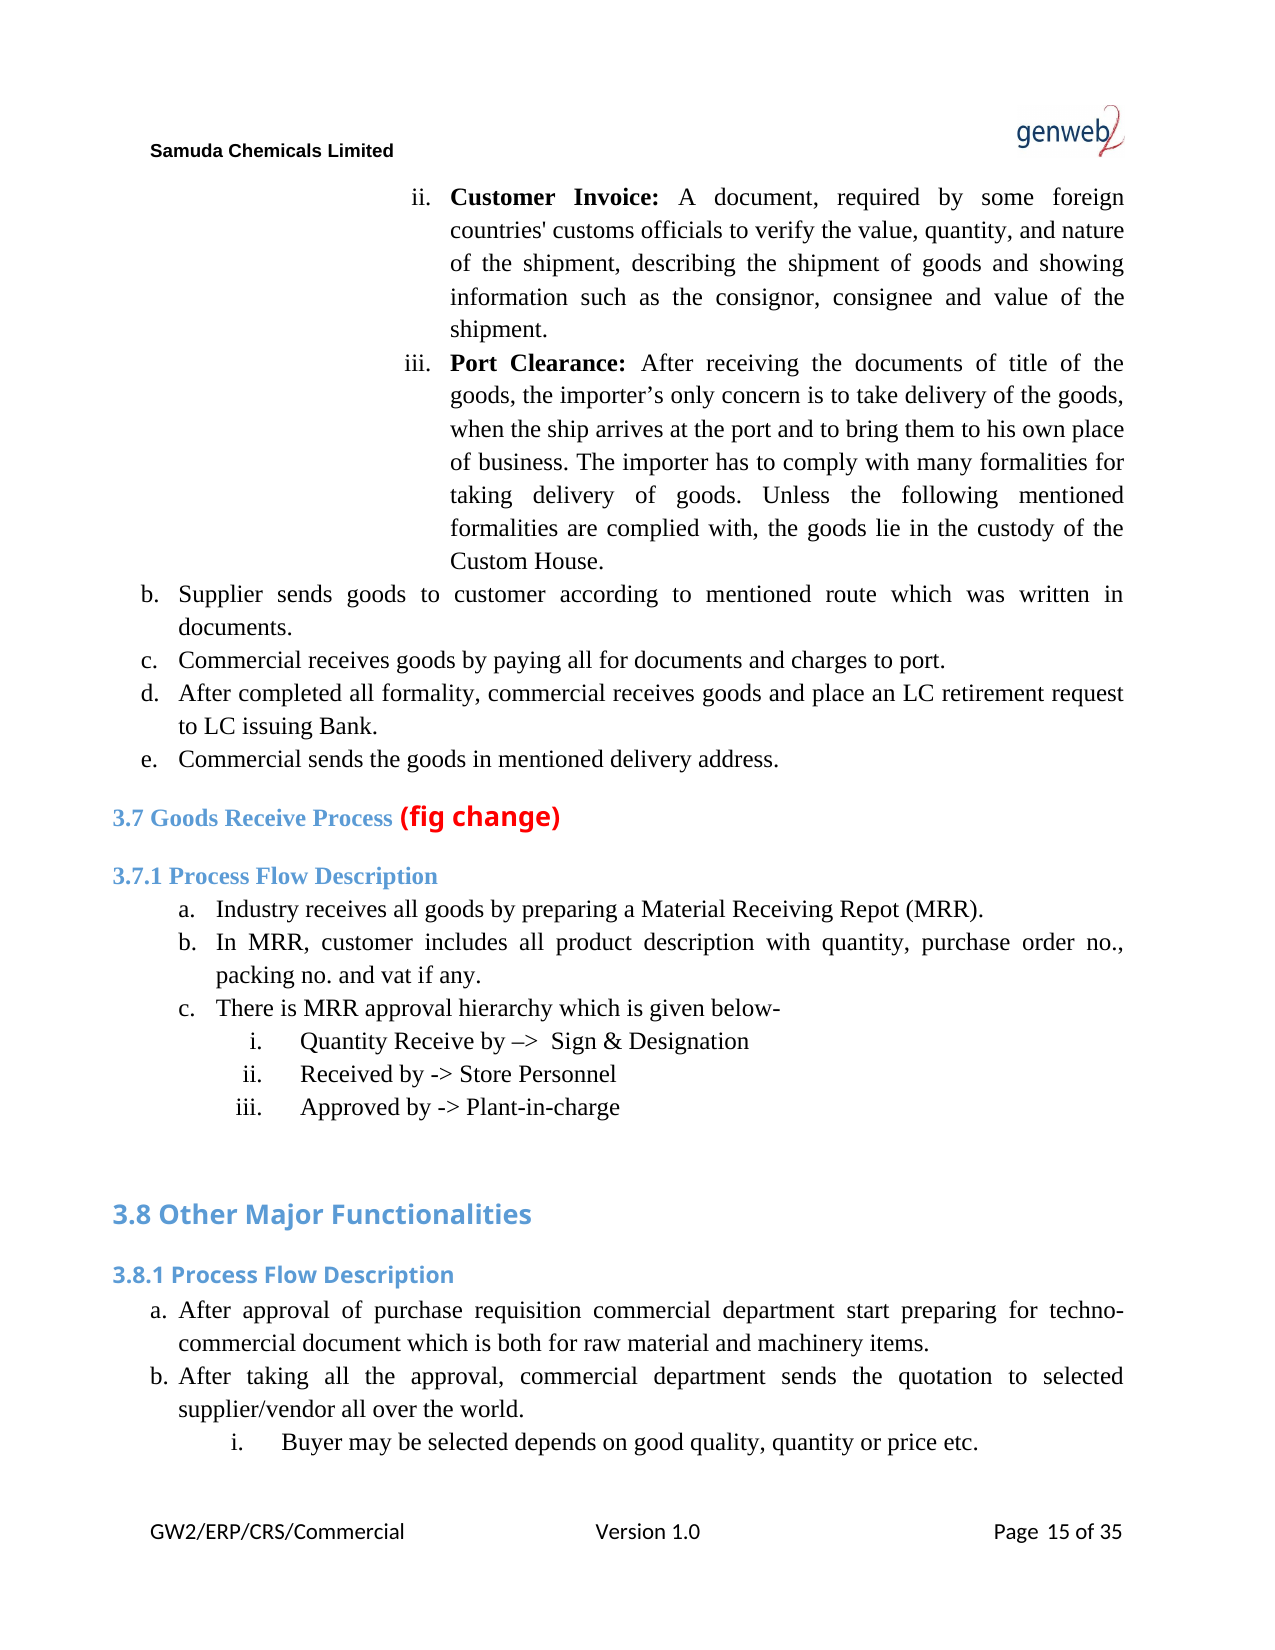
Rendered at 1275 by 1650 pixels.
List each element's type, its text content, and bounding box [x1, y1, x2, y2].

subtitle 3.8.1 Process Flow Description [112, 1259, 1125, 1290]
list In MRR, customer includes all product description with quantity, purchase order no., packing no. and vat if any. [178, 927, 1125, 989]
list Industry receives all goods by preparing a Material Receiving Repot (MRR). [178, 894, 1125, 923]
subtitle Goods Receive Process (fig change) [112, 798, 1125, 834]
list Quantity Receive by –> Sign & Designation [262, 1026, 1125, 1055]
list Customer Invoice: A document, required by some foreign countries' customs officials to verify the value, quantity, and nature of the shipment, describing the shipment of goods and showing information such as the consignor, consignee and value of the shipment. [431, 182, 1125, 343]
subtitle 3.8 Other Major Functionalities [103, 1196, 1125, 1232]
list There is MRR approval hierarchy which is given below- [178, 993, 1125, 1022]
list Supplier sends goods to customer according to mentioned route which was written in documents. [141, 579, 1125, 641]
list Received by -> Store Personnel [262, 1059, 1125, 1088]
list Commercial sends the goods in mentioned delivery address. [141, 744, 1125, 773]
picture [1017, 105, 1125, 158]
list After taking all the approval, commercial department sends the quotation to selected supplier/vendor all over the world. [150, 1361, 1125, 1422]
list Commercial receives goods by paying all for documents and charges to port. [141, 645, 1125, 673]
subtitle 3.7.1 Process Flow Description [112, 861, 1125, 890]
list Approved by -> Plant-in-charge [262, 1092, 1125, 1121]
list After approval of purchase requisition commercial department start preparing for techno-commercial document which is both for raw material and machinery items. [150, 1295, 1125, 1356]
list Port Clearance: After receiving the documents of title of the goods, the importer’s only concern is to take delivery of the goods, when the ship arrives at the port and to bring them to his own place of business. The importer has to comply with many formalities for taking delivery of goods. Unless the following mentioned formalities are complied with, the goods lie in the custody of the Custom House. [431, 348, 1125, 574]
list Buyer may be selected depends on good quality, quantity or price etc. [244, 1427, 1125, 1456]
list After completed all formality, commercial receives goods and place an LC retirement request to LC issuing Bank. [141, 678, 1125, 739]
